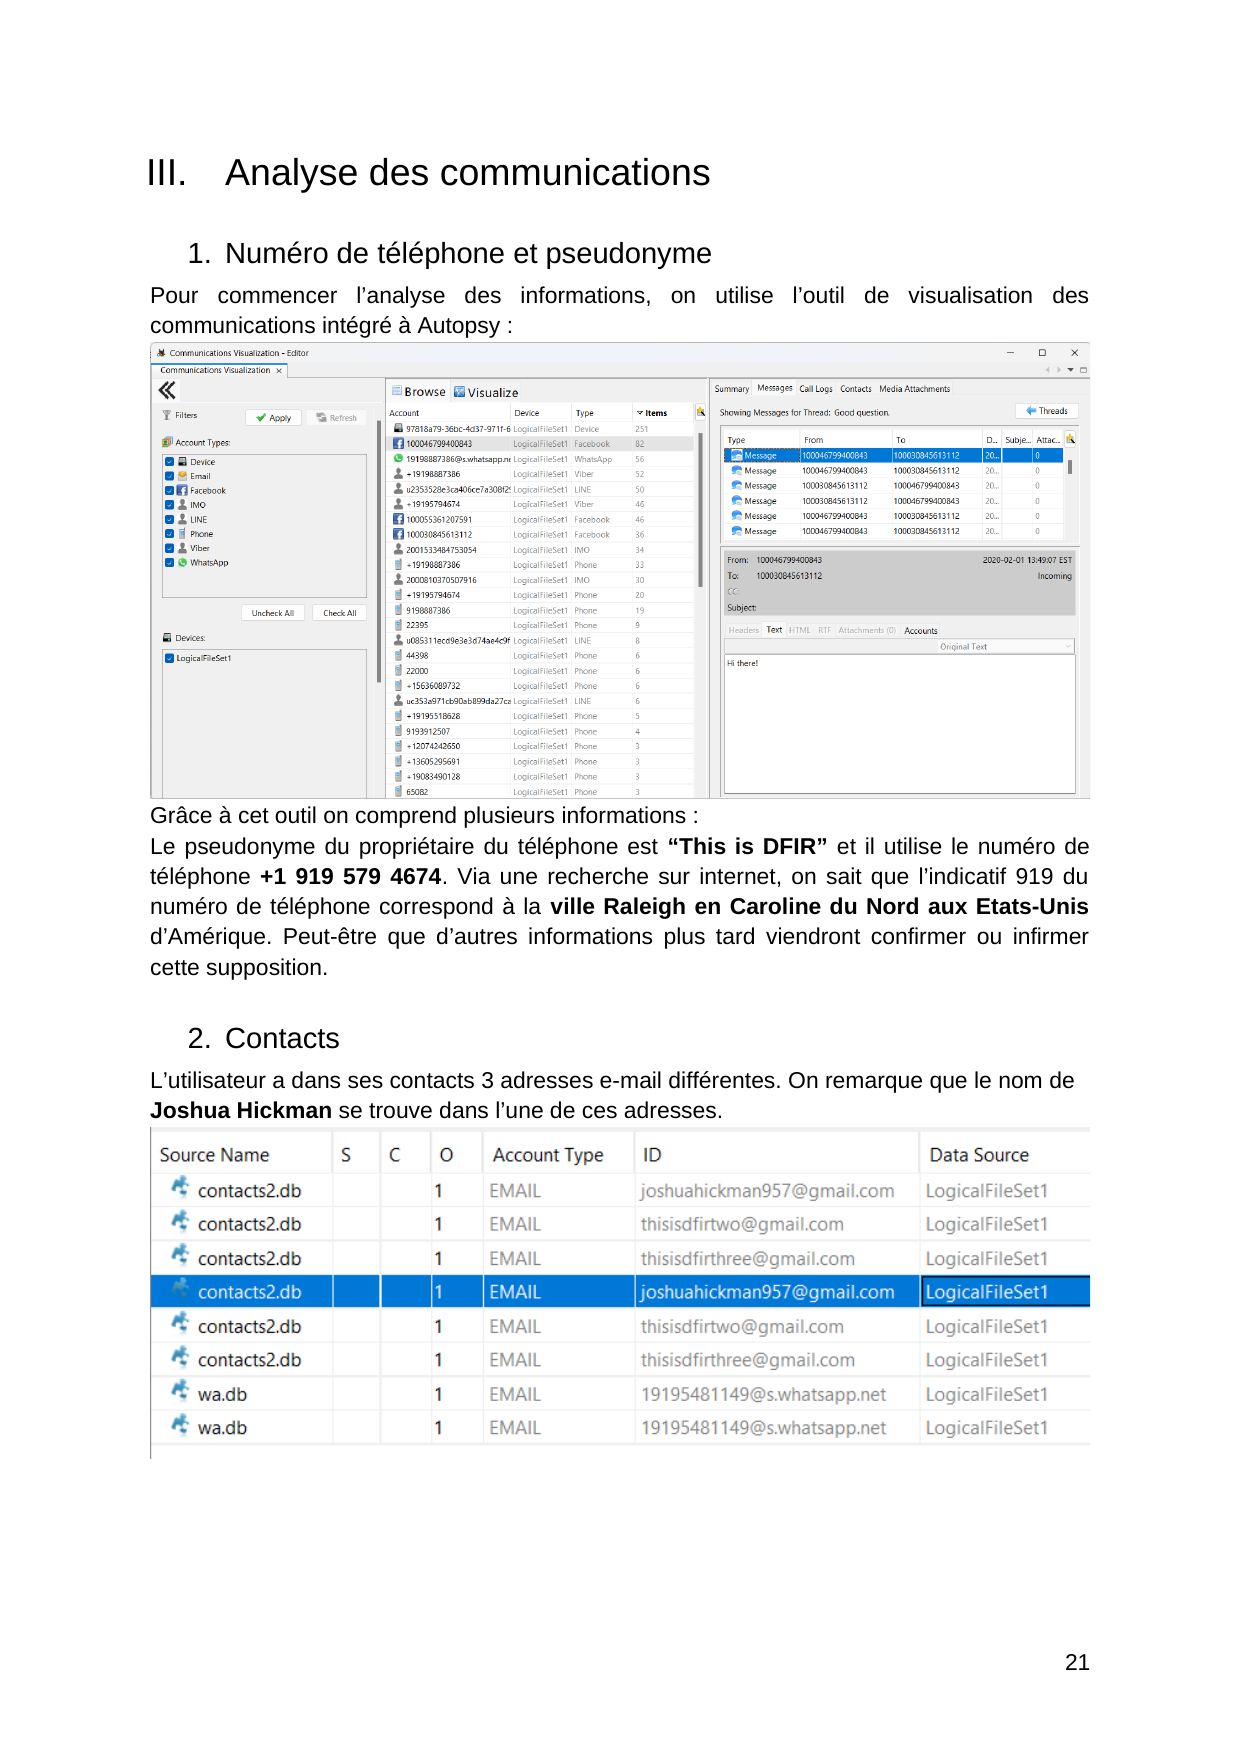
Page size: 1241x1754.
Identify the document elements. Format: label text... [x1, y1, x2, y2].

subtitle Contacts [187, 1021, 1090, 1055]
subtitle Analyse des communications [187, 150, 1090, 193]
picture [150, 342, 1091, 799]
subtitle Numéro de téléphone et pseudonyme [187, 236, 1090, 269]
text Grâce à cet outil on comprend plusieurs informations : [150, 802, 1090, 829]
text Pour commencer l’analyse des informations, on utilise l’outil de visualisation des communications intégré à Autopsy : [150, 282, 1090, 338]
text Le pseudonyme du propriétaire du téléphone est “This is DFIR” et il utilise le numéro de téléphone +1 919 579 4674. Via une recherche sur internet, on sait que l’indicatif 919 du numéro de téléphone correspond à la ville Raleigh en Caroline du Nord aux Etats-Unis d’Amérique. Peut-être que d’autres informations plus tard viendront confirmer ou infirmer cette supposition. [150, 833, 1090, 980]
text L’utilisateur a dans ses contacts 3 adresses e-mail différentes. On remarque que le nom de Joshua Hickman se trouve dans l’une de ces adresses. [150, 1067, 1090, 1124]
picture [150, 1127, 1091, 1459]
